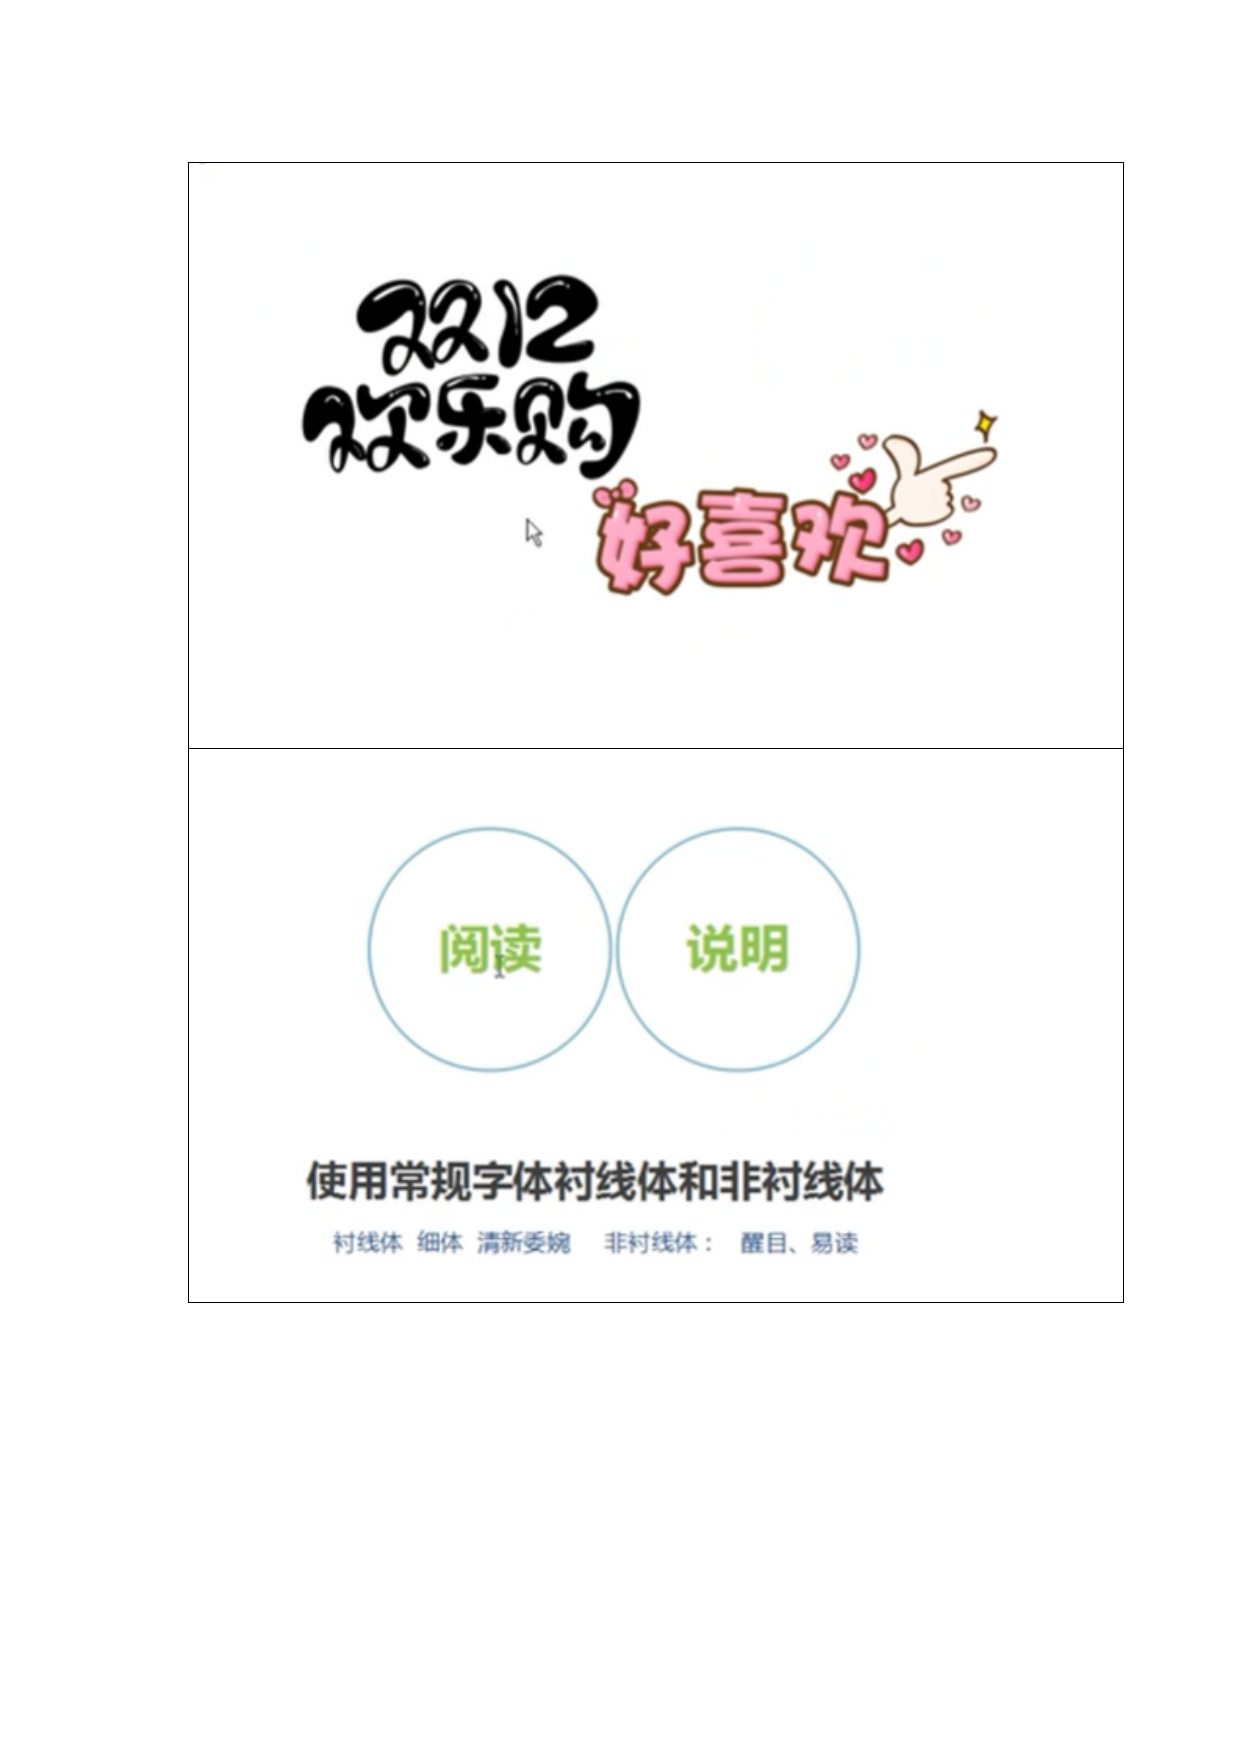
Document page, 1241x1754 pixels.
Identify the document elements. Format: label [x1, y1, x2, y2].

picture [199, 749, 1061, 1296]
table_cell [189, 163, 1123, 748]
picture [199, 163, 1112, 737]
table_cell [189, 749, 1123, 1302]
